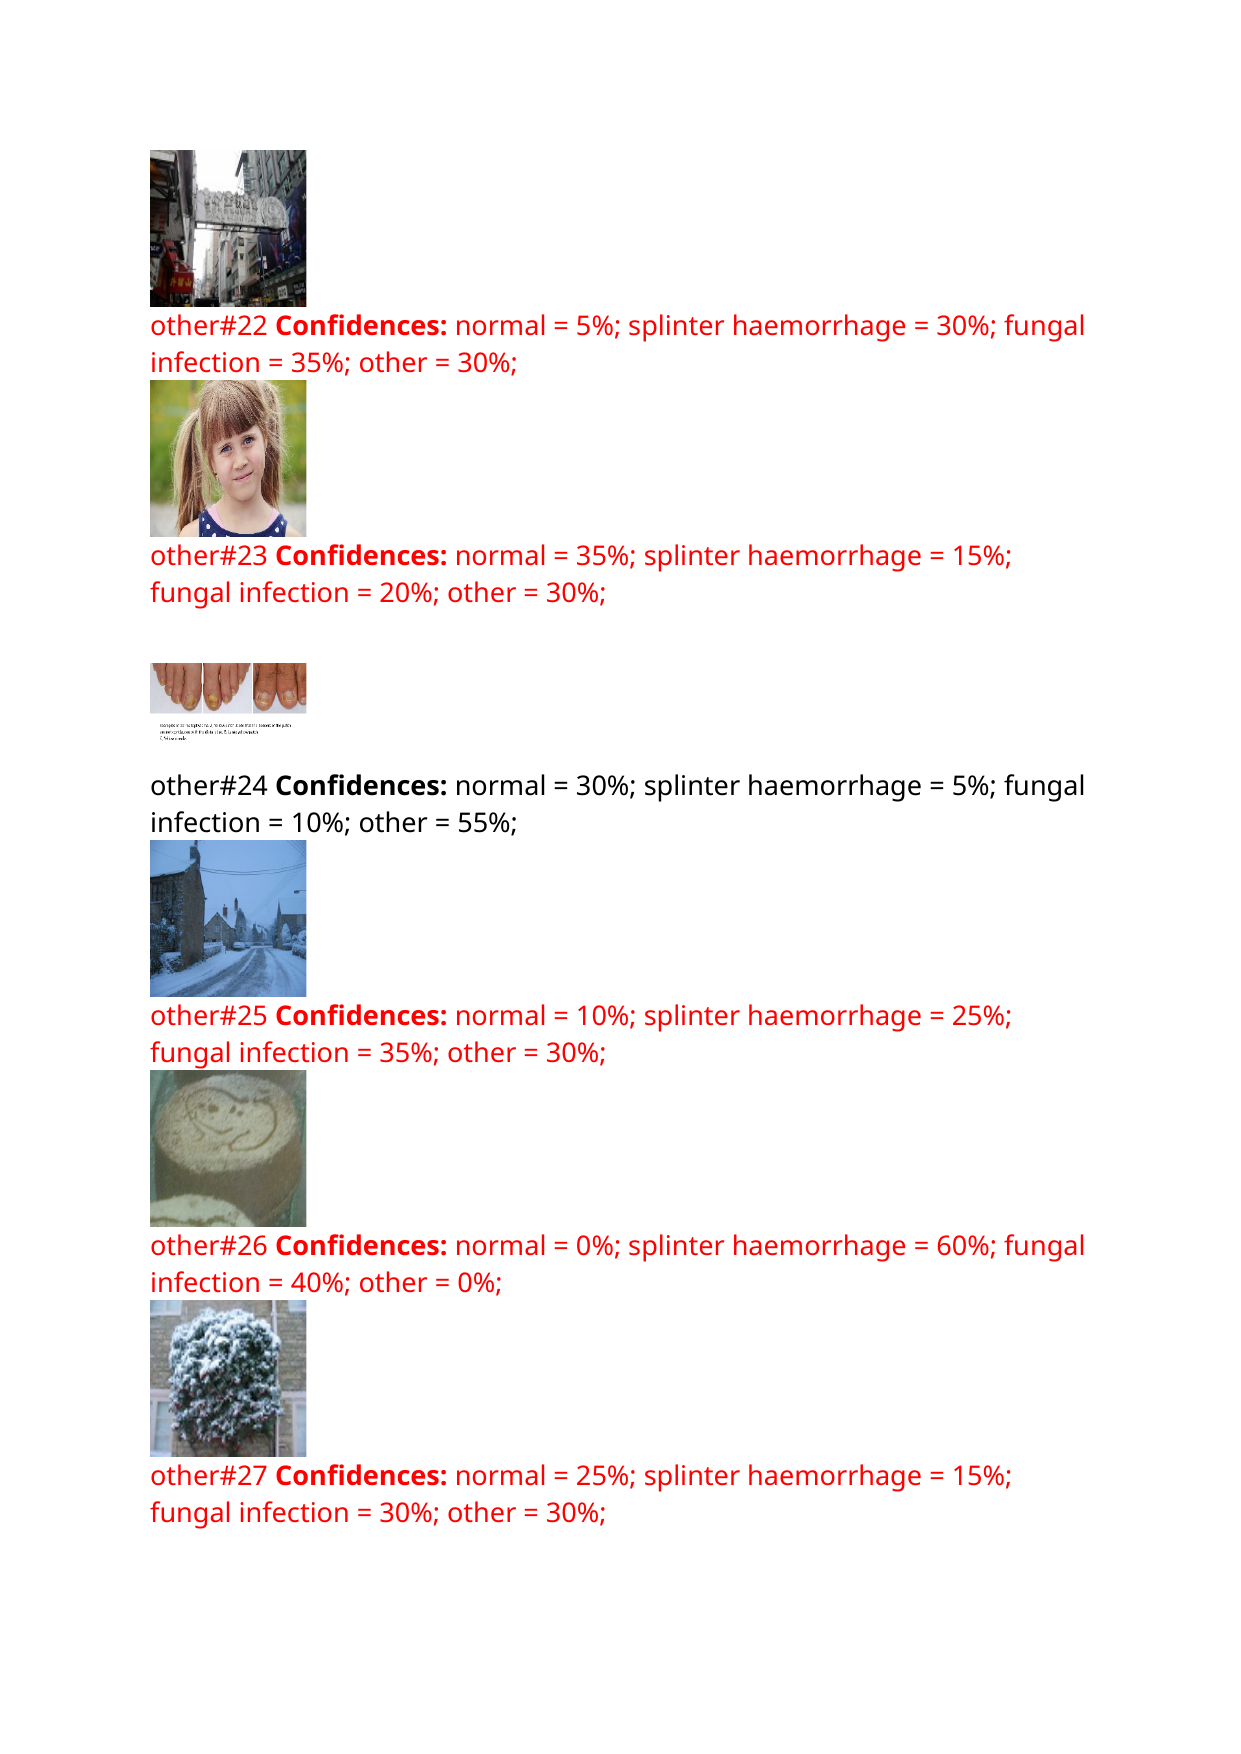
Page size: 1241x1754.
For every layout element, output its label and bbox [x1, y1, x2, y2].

picture [150, 380, 307, 537]
text [150, 150, 1090, 1530]
picture [150, 1300, 307, 1457]
picture [150, 840, 307, 997]
picture [150, 610, 307, 767]
picture [150, 150, 307, 307]
picture [150, 1070, 307, 1227]
